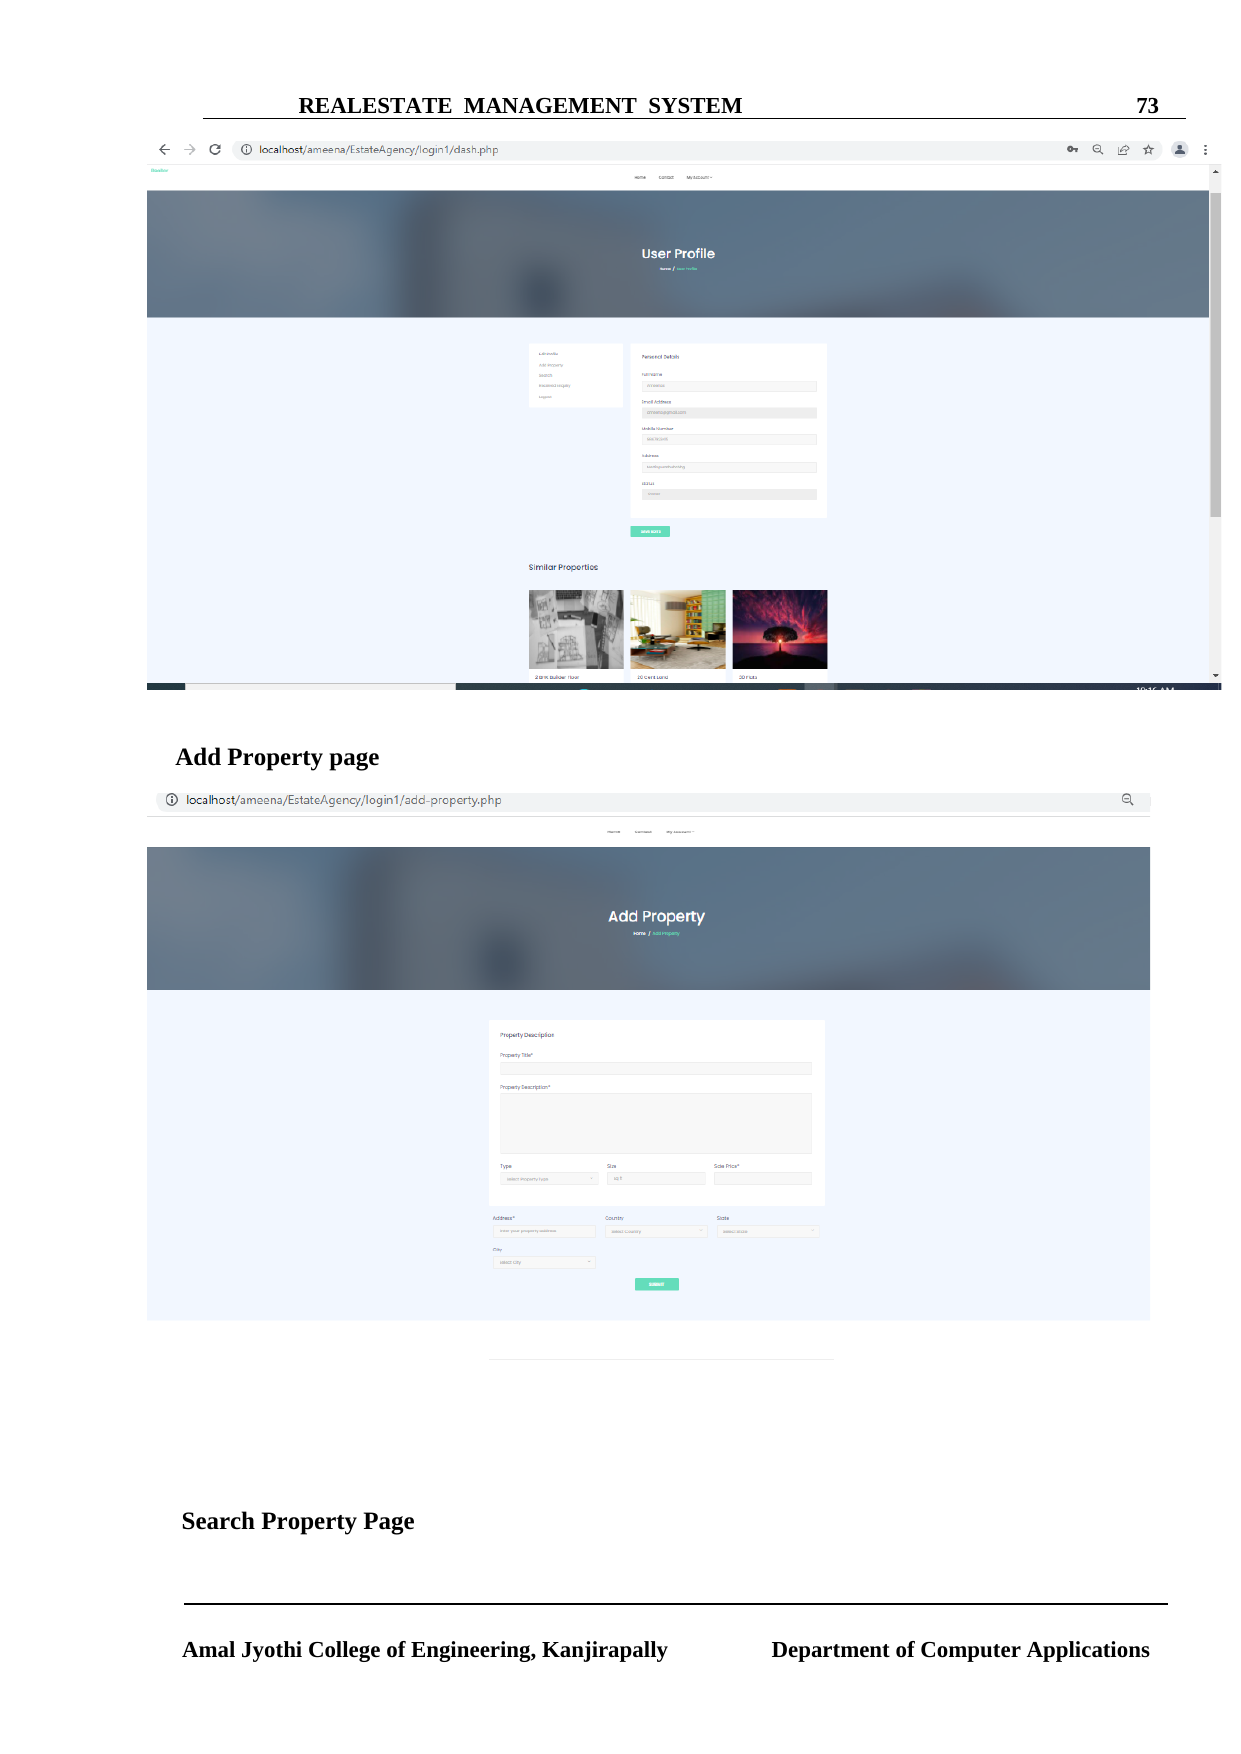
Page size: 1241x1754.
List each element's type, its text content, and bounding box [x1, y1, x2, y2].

picture [147, 141, 1222, 690]
subtitle Add Property page [175, 742, 1221, 771]
picture [147, 793, 1151, 1364]
subtitle Search Property Page [175, 1506, 1221, 1535]
